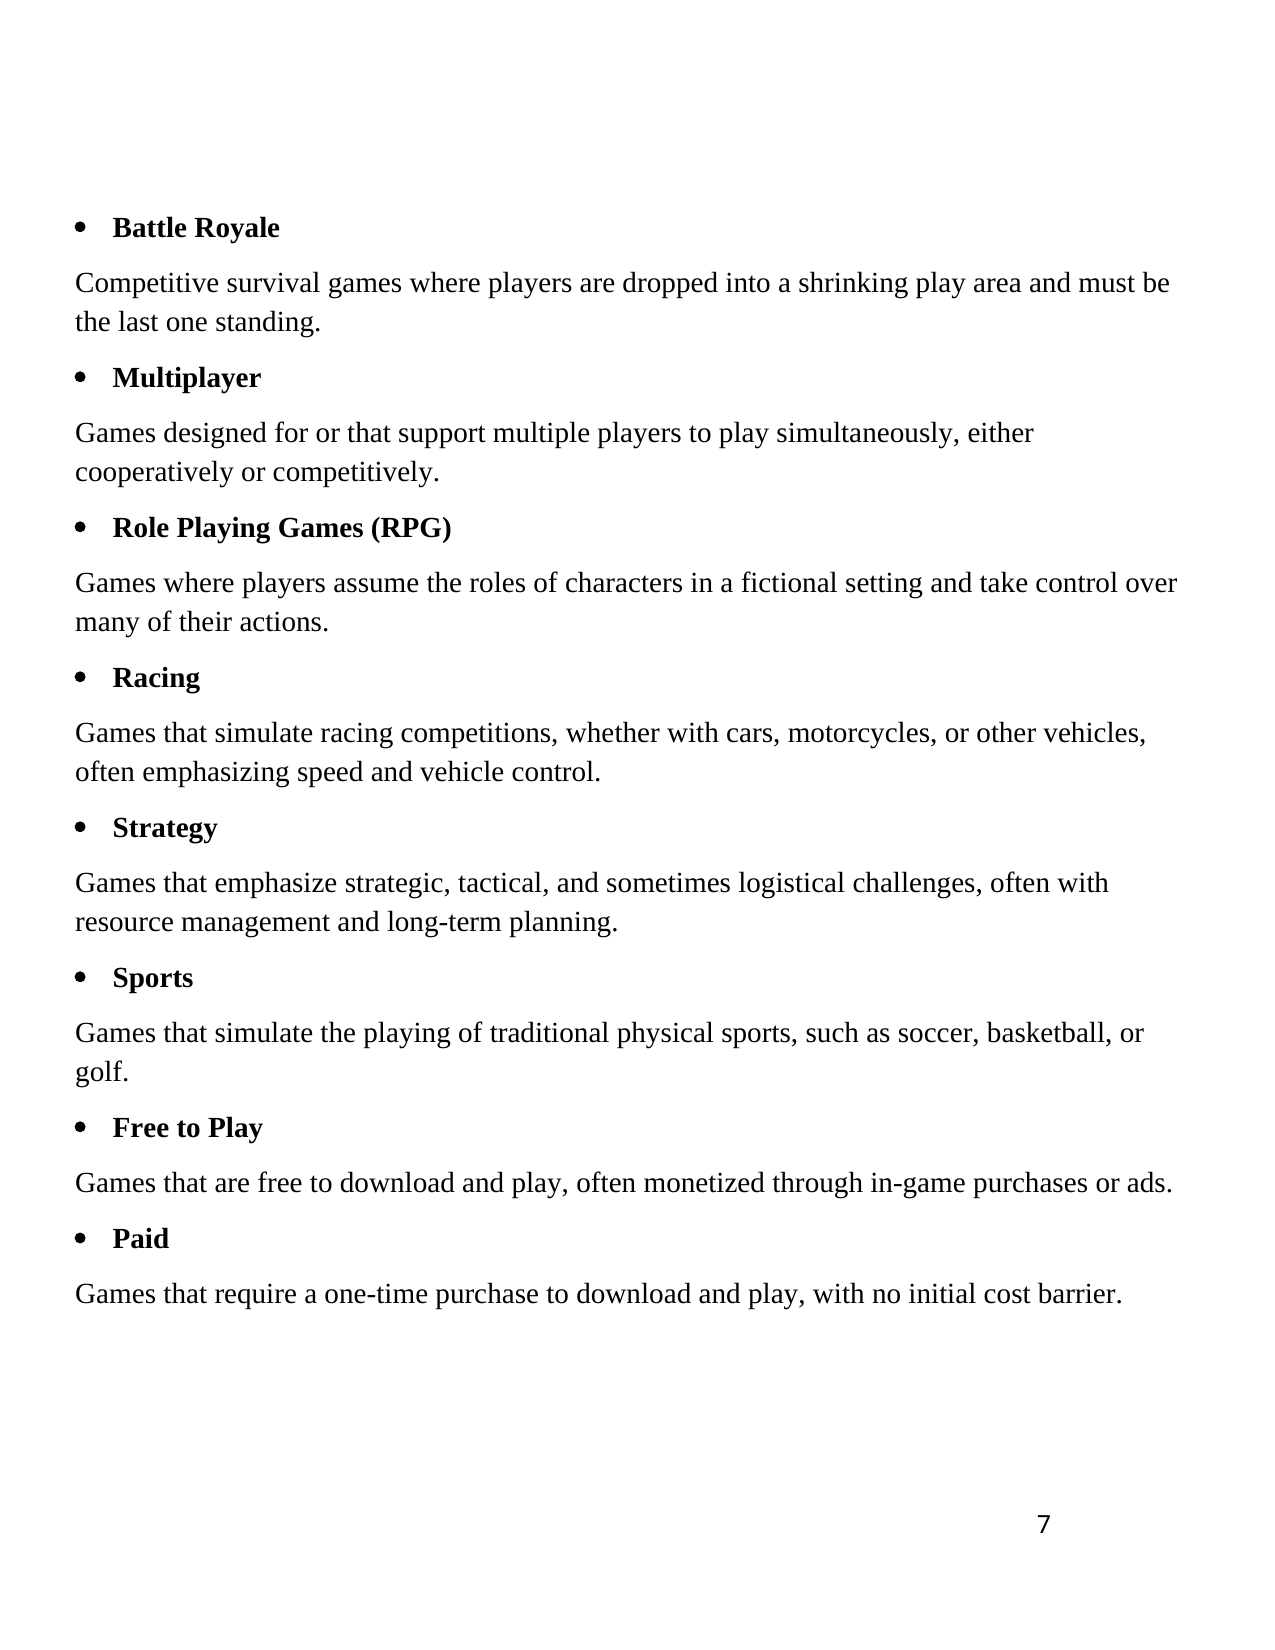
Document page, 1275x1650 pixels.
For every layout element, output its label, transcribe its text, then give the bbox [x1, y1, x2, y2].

text Games that emphasize strategic, tactical, and sometimes logistical challenges, often with resource management and long-term planning. [75, 865, 1200, 938]
list Paid [75, 1221, 1200, 1254]
text Games that simulate the playing of traditional physical sports, such as soccer, basketball, or golf. [75, 1015, 1200, 1088]
list Battle Royale [75, 210, 1200, 243]
text Games that require a one-time purchase to download and play, with no initial cost barrier. [75, 1277, 1200, 1310]
list Sports [75, 960, 1200, 993]
list Racing [75, 660, 1200, 693]
list Free to Play [75, 1110, 1200, 1143]
list Role Playing Games (RPG) [75, 510, 1200, 543]
text Games that simulate racing competitions, whether with cars, motorcycles, or other vehicles, often emphasizing speed and vehicle control. [75, 715, 1200, 788]
text Games that are free to download and play, often monetized through in-game purchases or ads. [75, 1165, 1200, 1199]
text Games designed for or that support multiple players to play simultaneously, either cooperatively or competitively. [75, 415, 1200, 488]
text Competitive survival games where players are dropped into a shrinking play area and must be the last one standing. [75, 265, 1200, 338]
list Multiplayer [75, 360, 1200, 393]
text Games where players assume the roles of characters in a fictional setting and take control over many of their actions. [75, 565, 1200, 638]
list Strategy [75, 810, 1200, 843]
